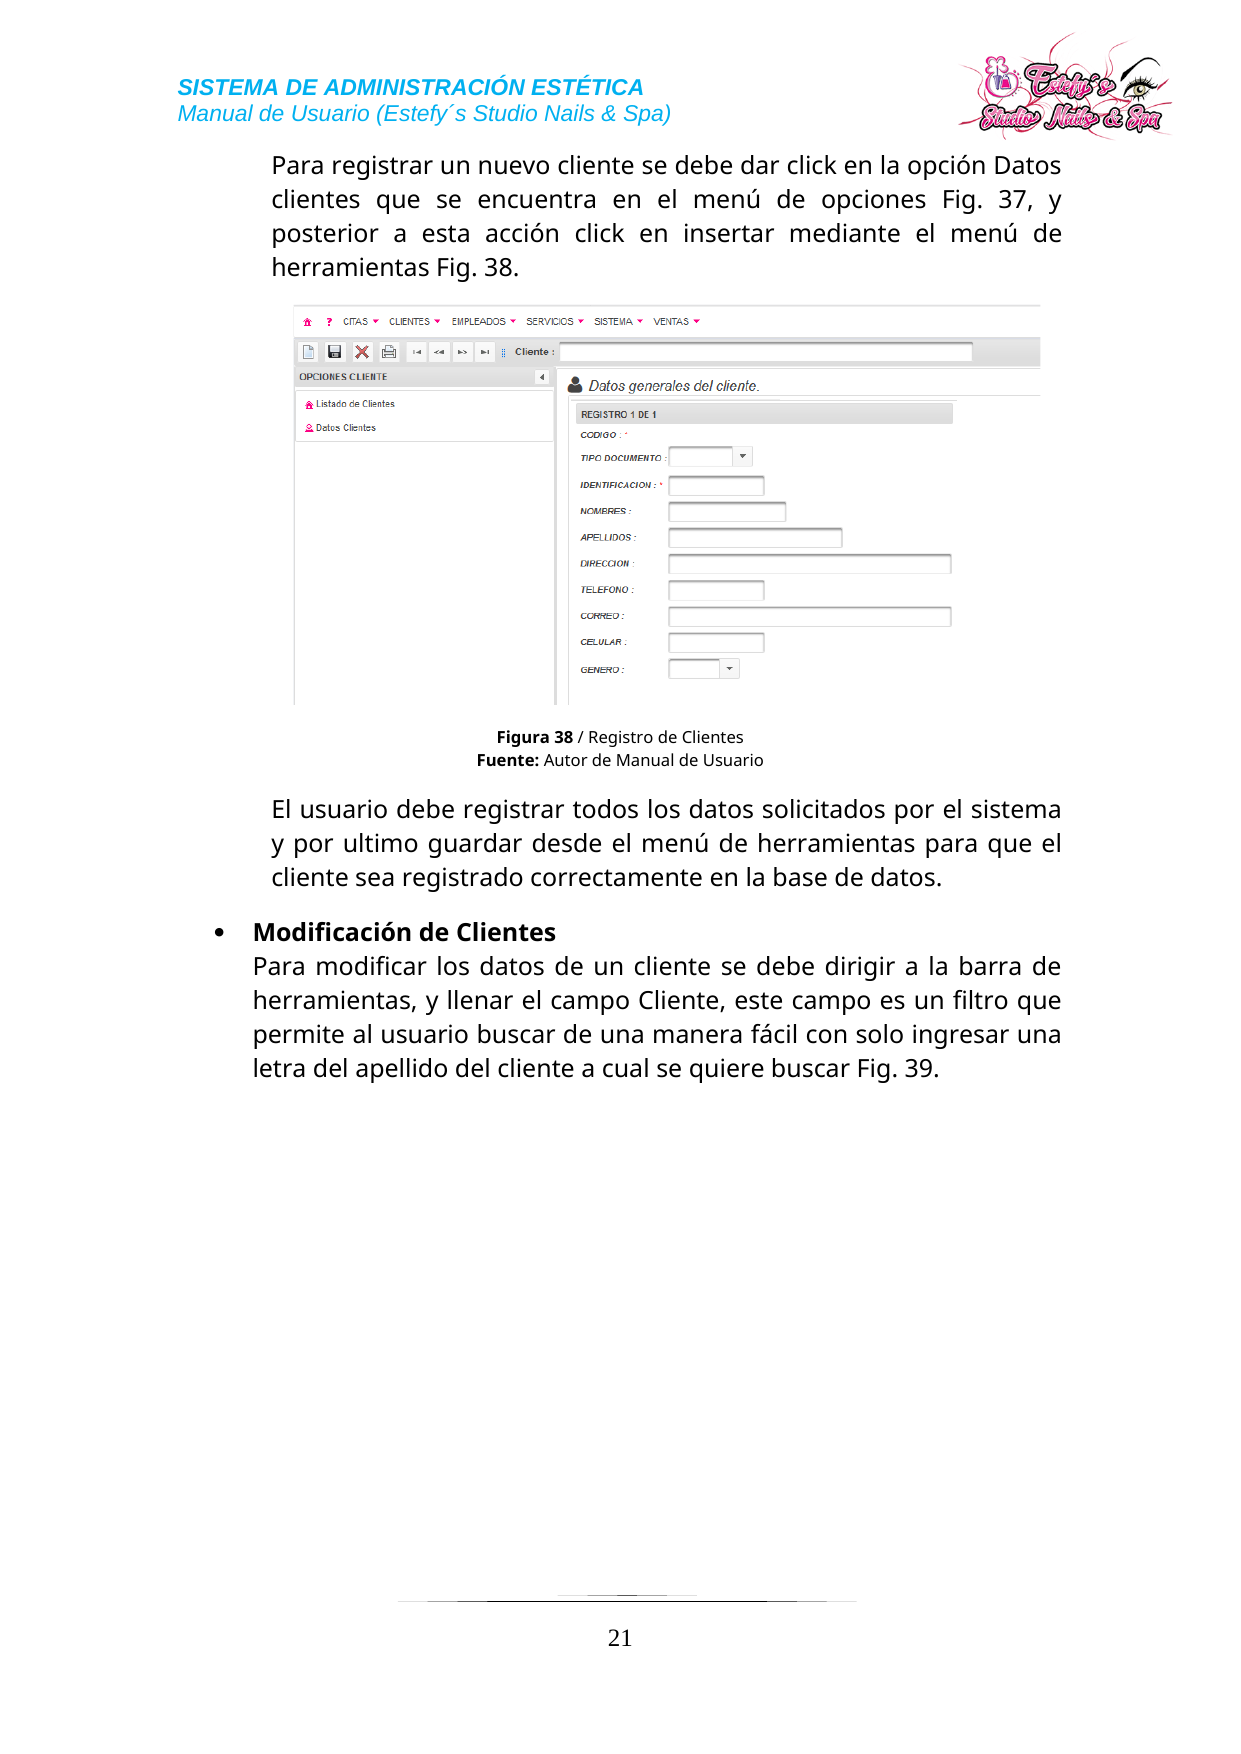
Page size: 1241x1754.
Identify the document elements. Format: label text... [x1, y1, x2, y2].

list Modificación de Clientes [215, 915, 1063, 949]
text El usuario debe registrar todos los datos solicitados por el sistema y por ultimo guardar desde el menú de herramientas para que el cliente sea registrado correctamente en la base de datos. [271, 792, 1063, 894]
picture [293, 304, 1041, 705]
picture [957, 29, 1173, 141]
list Para modificar los datos de un cliente se debe dirigir a la barra de herramientas, y llenar el campo Cliente, este campo es un filtro que permite al usuario buscar de una manera fácil con solo ingresar una letra del apellido del cliente a cual se quiere buscar Fig. 39. [252, 949, 1063, 1085]
text Figura 38 / Registro de Clientes Fuente: Autor de Manual de Usuario [177, 726, 1063, 771]
text Para registrar un nuevo cliente se debe dar click en la opción Datos clientes que se encuentra en el menú de opciones Fig. 37, y posterior a esta acción click en insertar mediante el menú de herramientas Fig. 38. [271, 148, 1063, 284]
